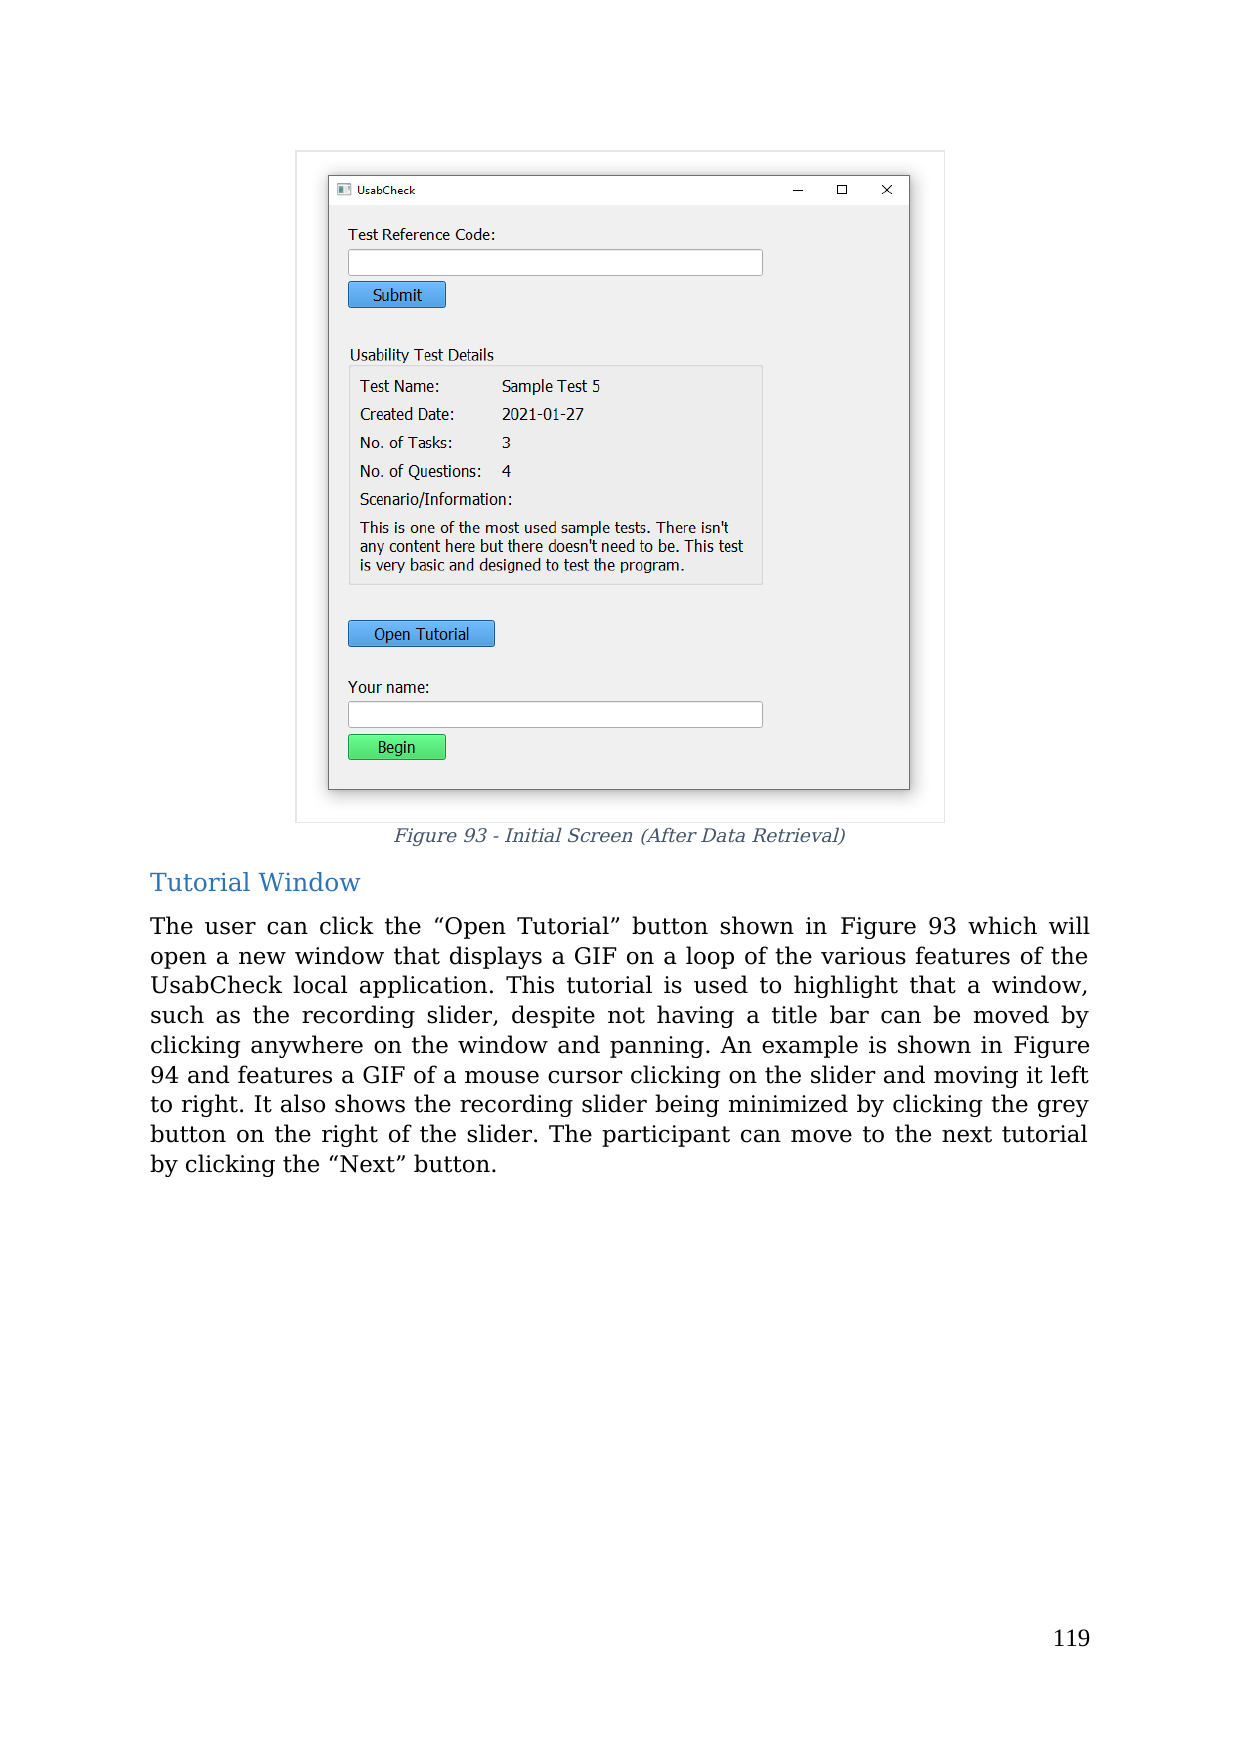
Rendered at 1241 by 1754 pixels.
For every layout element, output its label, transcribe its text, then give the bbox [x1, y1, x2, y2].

picture [297, 152, 944, 822]
text The user can click the “Open Tutorial” button shown in Figure 93 which will open a new window that displays a GIF on a loop of the various features of the UsabCheck local application. This tutorial is used to highlight that a window, such as the recording slider, despite not having a title bar can be moved by clicking anywhere on the window and panning. An example is shown in Figure 94 and features a GIF of a mouse cursor clicking on the slider and moving it left to right. It also shows the recording slider being minimized by clicking the grey button on the right of the slider. The participant can move to the next tutorial by clicking the “Next” button. [150, 912, 1090, 1177]
subtitle Tutorial Window [150, 867, 1090, 897]
text Figure 93 - Initial Screen (After Data Retrieval) [150, 823, 1090, 846]
